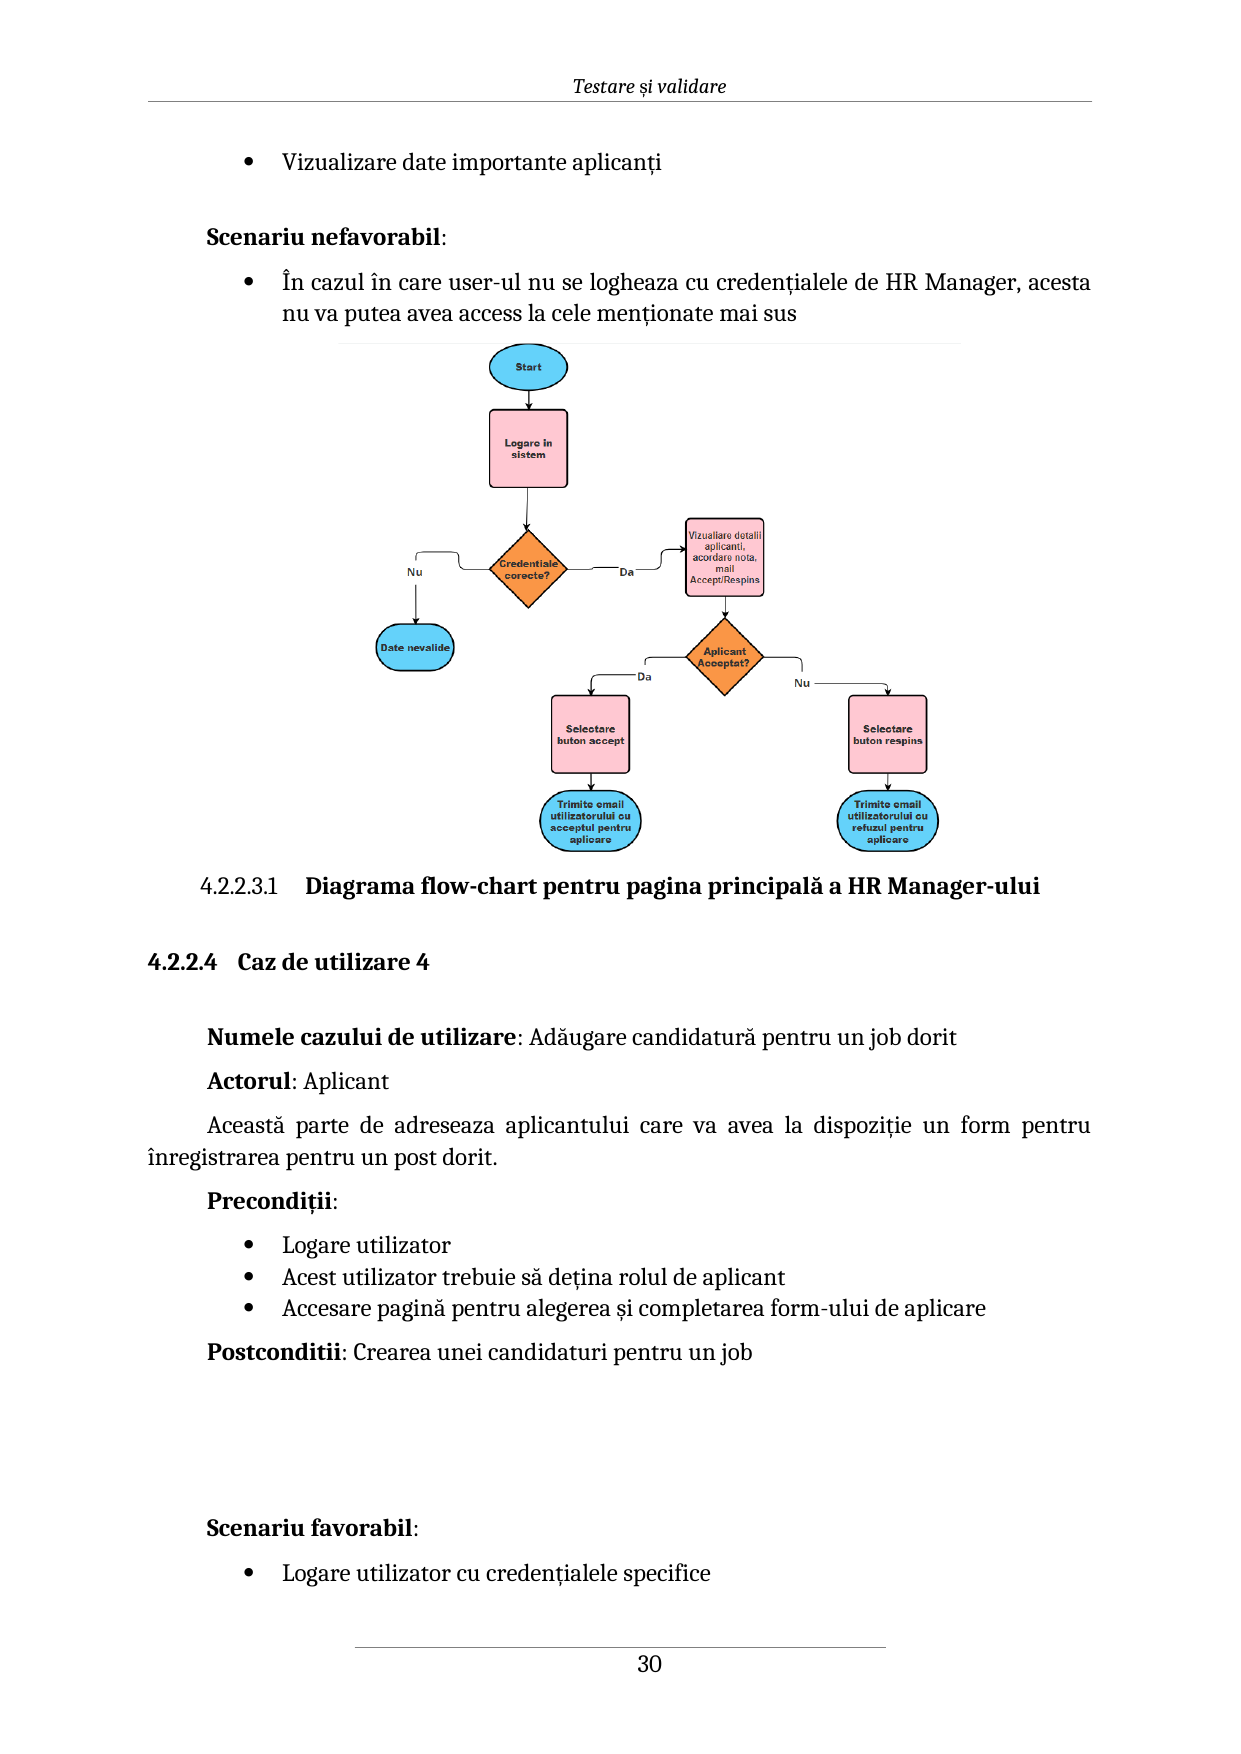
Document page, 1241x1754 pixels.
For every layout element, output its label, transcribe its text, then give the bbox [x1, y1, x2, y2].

text Această parte de adreseaza aplicantului care va avea la dispoziție un form pentru înregistrarea pentru un post dorit. [148, 1111, 1092, 1172]
text Numele cazului de utilizare: Adăugare candidatură pentru un job dorit [148, 1023, 1092, 1052]
list Vizualizare date importante aplicanți [244, 148, 1092, 176]
list Acest utilizator trebuie să dețina rolul de aplicant [244, 1262, 1092, 1291]
text Actorul: Aplicant [148, 1067, 1092, 1096]
subtitle Caz de utilizare 4 [148, 947, 1092, 976]
list Accesare pagină pentru alegerea și completarea form-ului de aplicare [244, 1294, 1092, 1323]
picture [338, 343, 961, 857]
list Logare utilizator cu credențialele specifice [244, 1558, 1092, 1587]
list În cazul în care user-ul nu se logheaza cu credențialele de HR Manager, acesta nu va putea avea access la cele menționate mai sus [244, 267, 1092, 328]
text Postconditii: Crearea unei candidaturi pentru un job [148, 1338, 1092, 1367]
subtitle Diagrama flow-chart pentru pagina principală a HR Manager-ului [148, 872, 1092, 901]
text Scenariu favorabil: [148, 1514, 1092, 1543]
list Logare utilizator [244, 1231, 1092, 1260]
text Precondiții: [148, 1187, 1092, 1216]
text Scenariu nefavorabil: [148, 223, 1092, 252]
